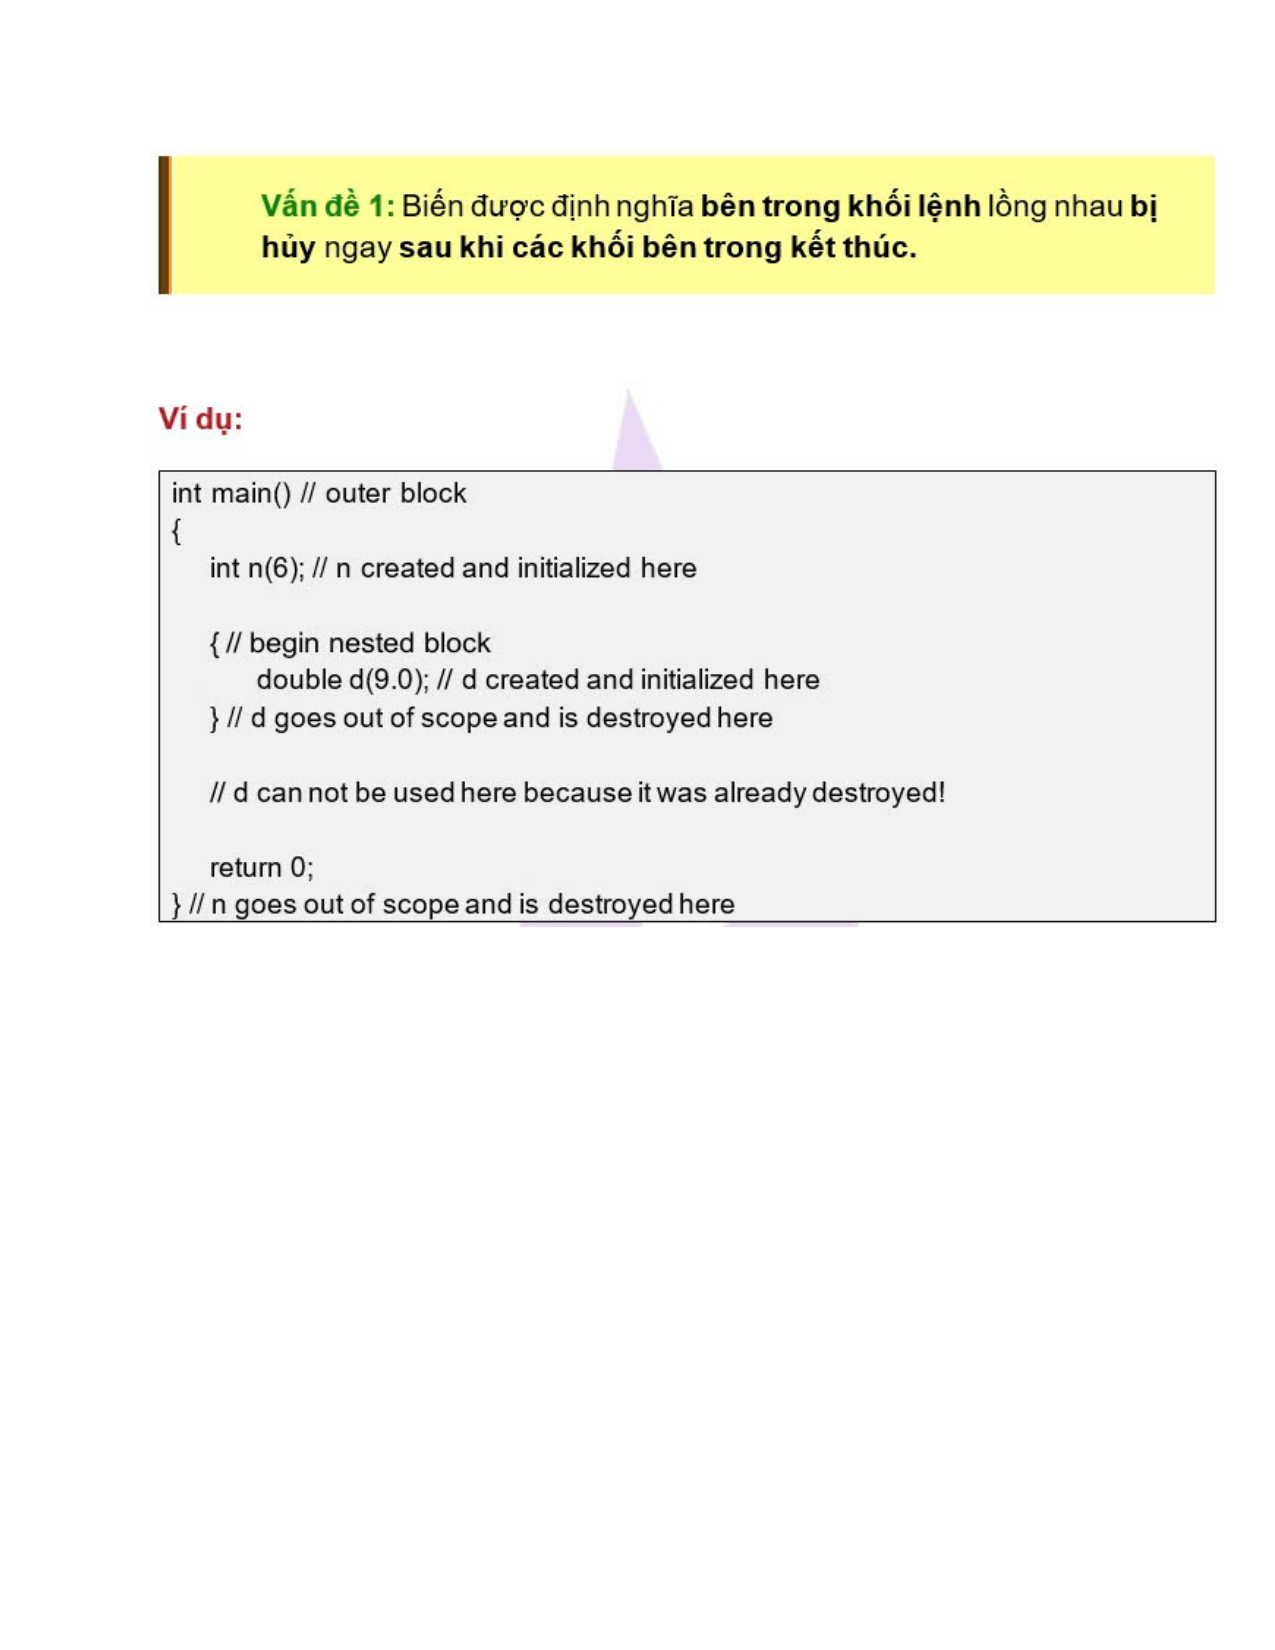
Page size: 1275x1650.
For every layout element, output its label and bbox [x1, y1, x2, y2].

picture [150, 150, 1224, 927]
